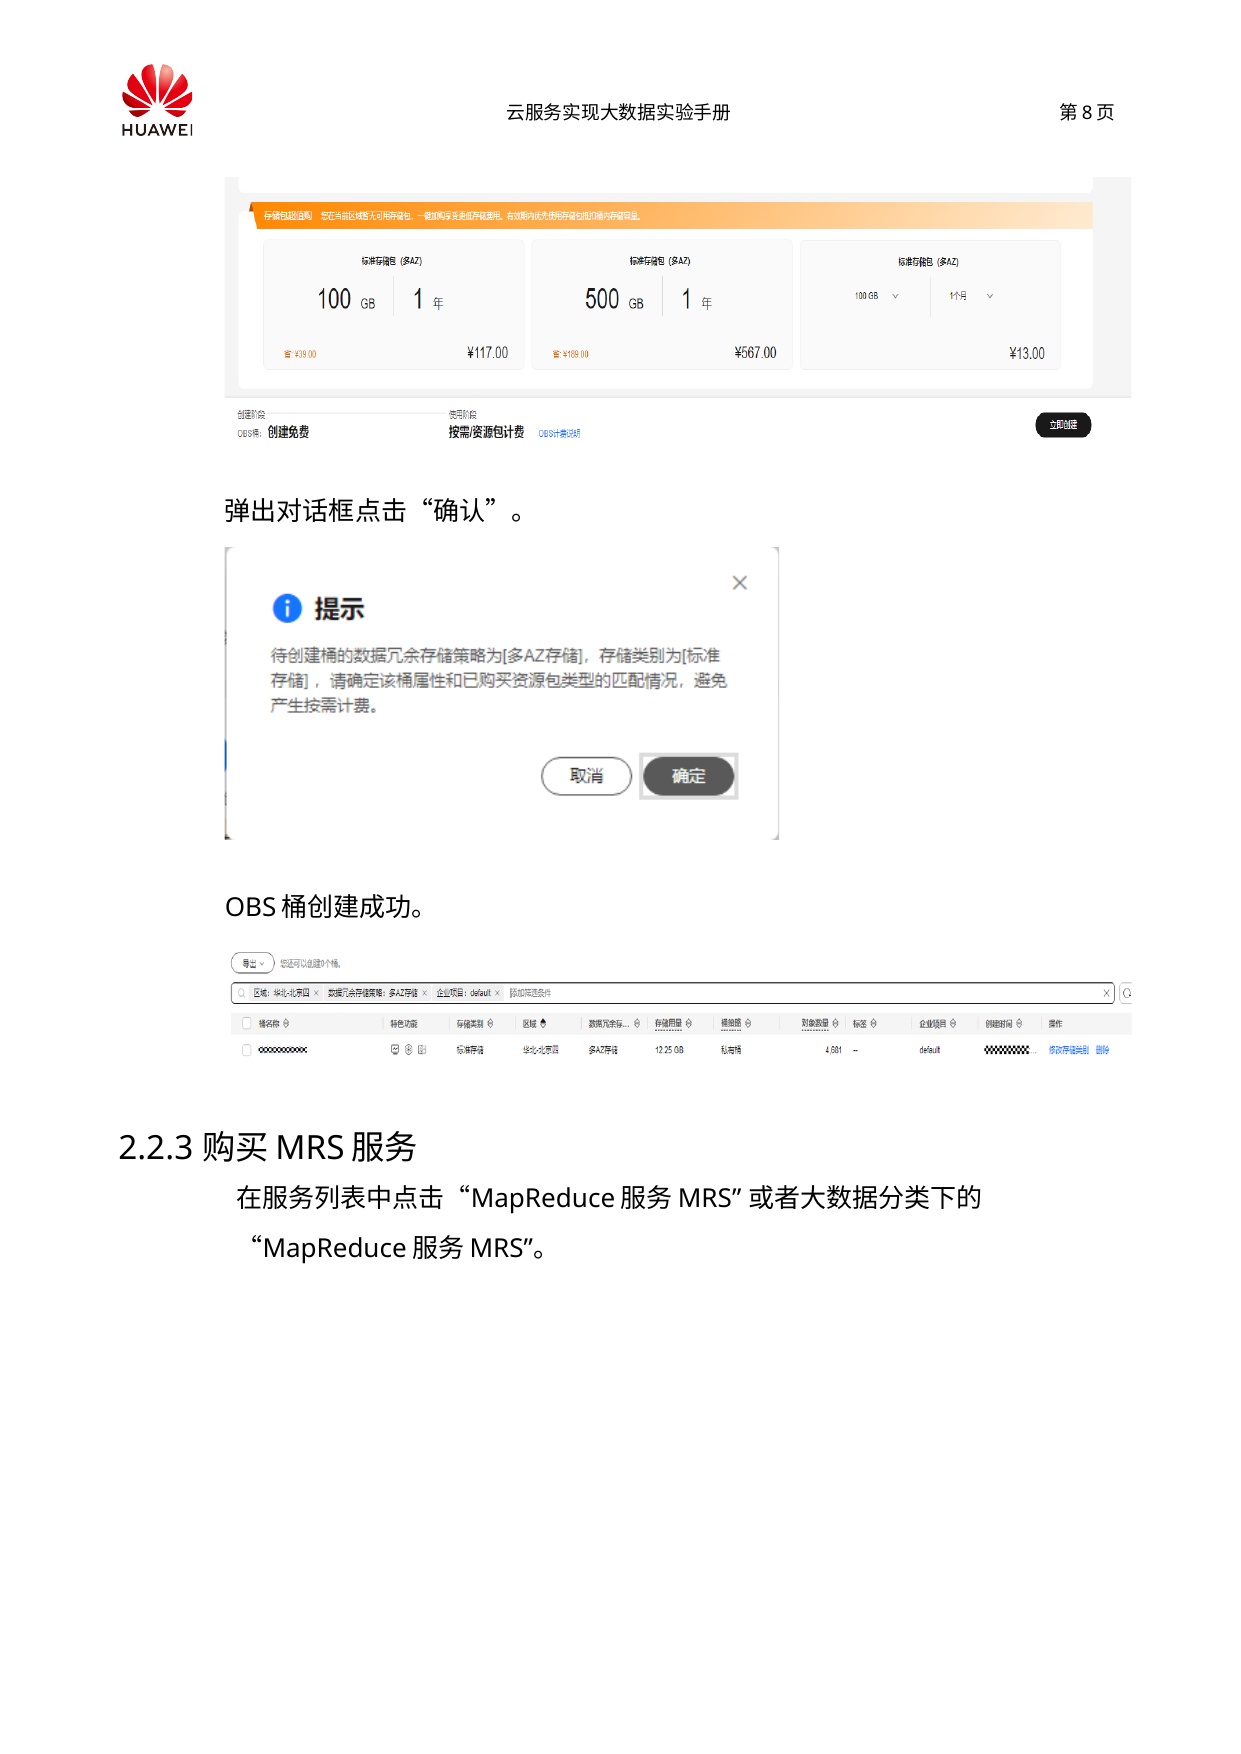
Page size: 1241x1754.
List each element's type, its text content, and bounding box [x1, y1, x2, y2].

text OBS桶创建成功。 [224, 886, 1122, 924]
picture [122, 64, 193, 136]
picture [224, 547, 780, 840]
subtitle 购买MRS服务 [118, 1121, 1122, 1169]
text 弹出对话框点击“确认”。 [224, 490, 1122, 528]
picture [224, 943, 1132, 1062]
picture [224, 177, 1132, 444]
text 在服务列表中点击“MapReduce服务MRS” 或者大数据分类下的“MapReduce服务MRS”。 [236, 1178, 1122, 1265]
